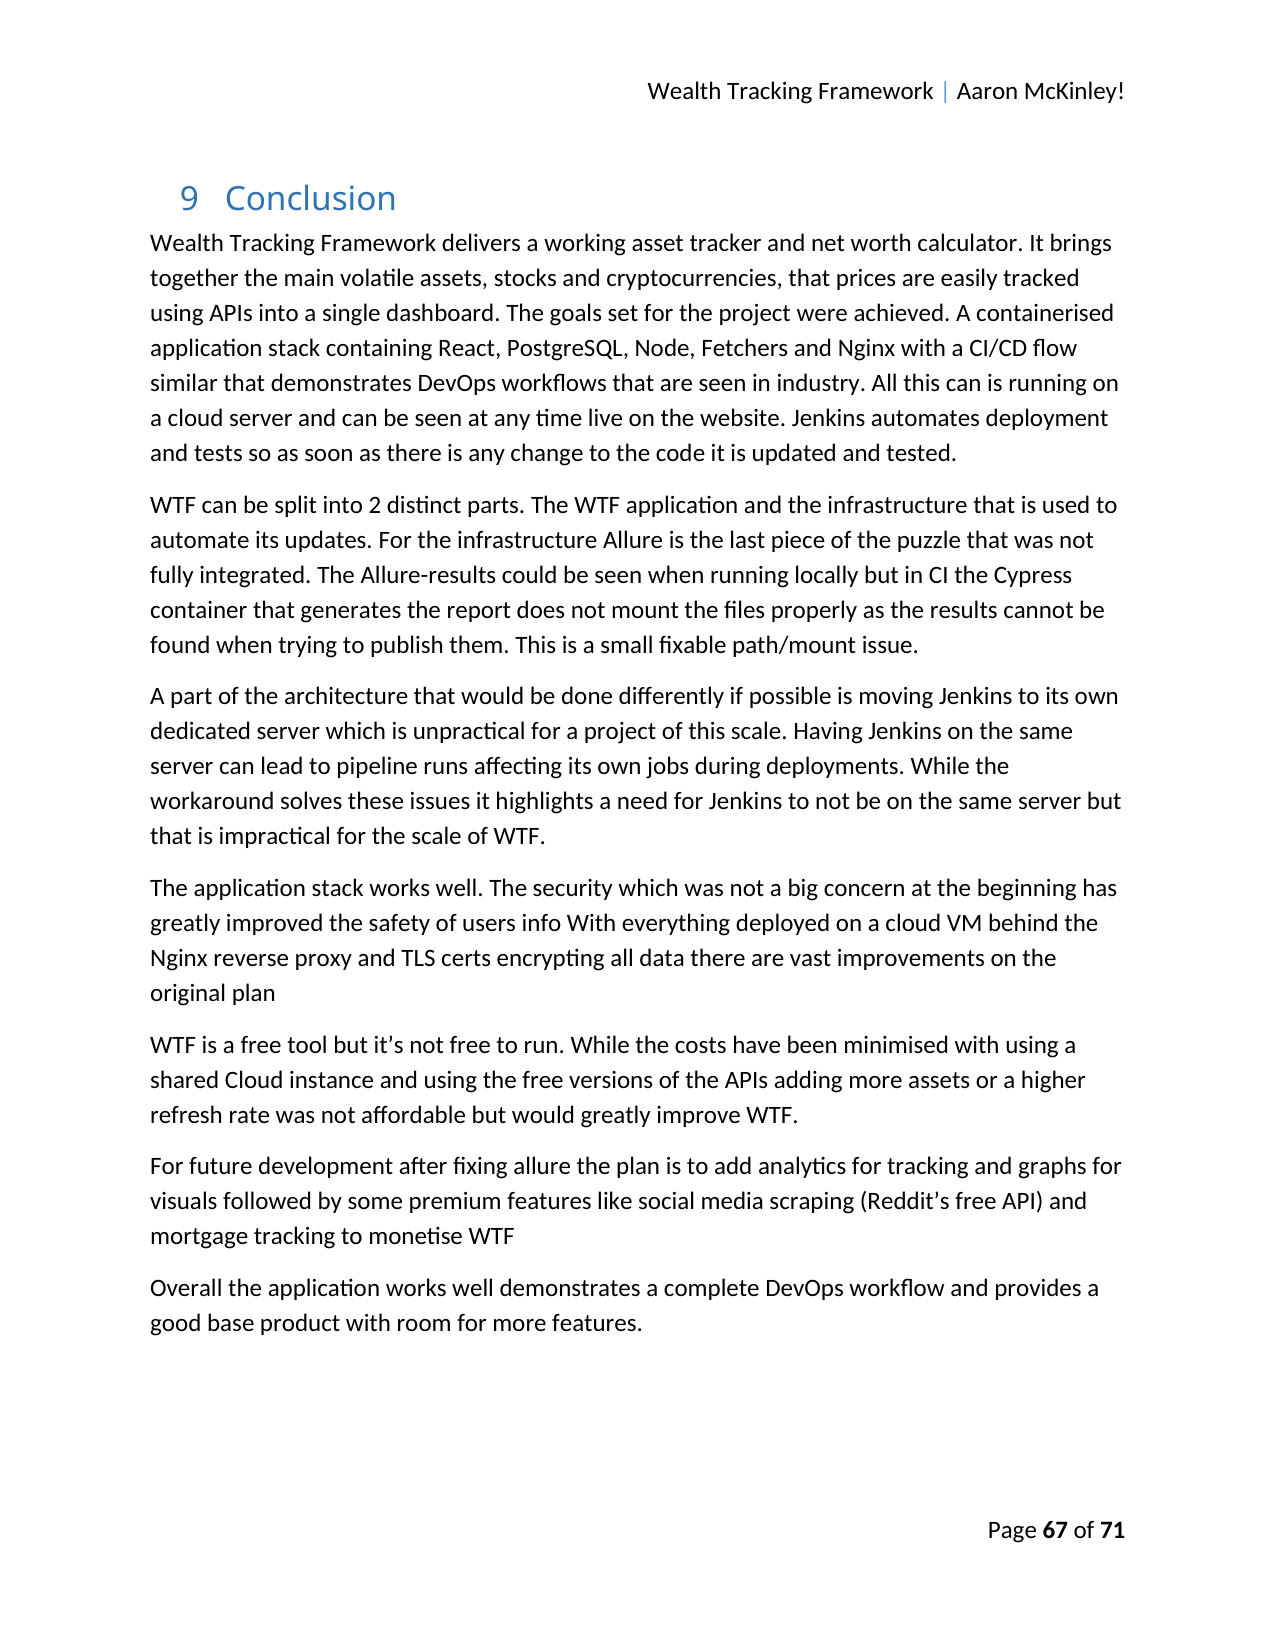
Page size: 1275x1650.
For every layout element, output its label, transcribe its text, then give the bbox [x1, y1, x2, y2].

text WTF can be split into 2 distinct parts. The WTF application and the infrastructure that is used to automate its updates. For the infrastructure Allure is the last piece of the puzzle that was not fully integrated. The Allure-results could be seen when running locally but in CI the Cypress container that generates the report does not mount the files properly as the results cannot be found when trying to publish them. This is a small fixable path/mount issue. [150, 489, 1125, 659]
subtitle Conclusion [179, 175, 1125, 220]
text Overall the application works well demonstrates a complete DevOps workflow and provides a good base product with room for more features. [150, 1272, 1125, 1338]
text For future development after fixing allure the plan is to add analytics for tracking and graphs for visuals followed by some premium features like social media scraping (Reddit’s free API) and mortgage tracking to monetise WTF [150, 1151, 1125, 1251]
text A part of the architecture that would be done differently if possible is moving Jenkins to its own dedicated server which is unpractical for a project of this scale. Having Jenkins on the same server can lead to pipeline runs affecting its own jobs during deployments. While the workaround solves these issues it highlights a need for Jenkins to not be on the same server but that is impractical for the scale of WTF. [150, 681, 1125, 851]
text WTF is a free tool but it’s not free to run. While the costs have been minimised with using a shared Cloud instance and using the free versions of the APIs adding more assets or a higher refresh rate was not affordable but would greatly improve WTF. [150, 1029, 1125, 1129]
text The application stack works well. The security which was not a big concern at the beginning has greatly improved the safety of users info With everything deployed on a cloud VM behind the Nginx reverse proxy and TLS certs encrypting all data there are vast improvements on the original plan [150, 872, 1125, 1008]
text Wealth Tracking Framework delivers a working asset tracker and net worth calculator. It brings together the main volatile assets, stocks and cryptocurrencies, that prices are easily tracked using APIs into a single dashboard. The goals set for the project were achieved. A containerised application stack containing React, PostgreSQL, Node, Fetchers and Nginx with a CI/CD flow similar that demonstrates DevOps workflows that are seen in industry. All this can is running on a cloud server and can be seen at any time live on the website. Jenkins automates deployment and tests so as soon as there is any change to the code it is updated and tested. [150, 227, 1125, 468]
